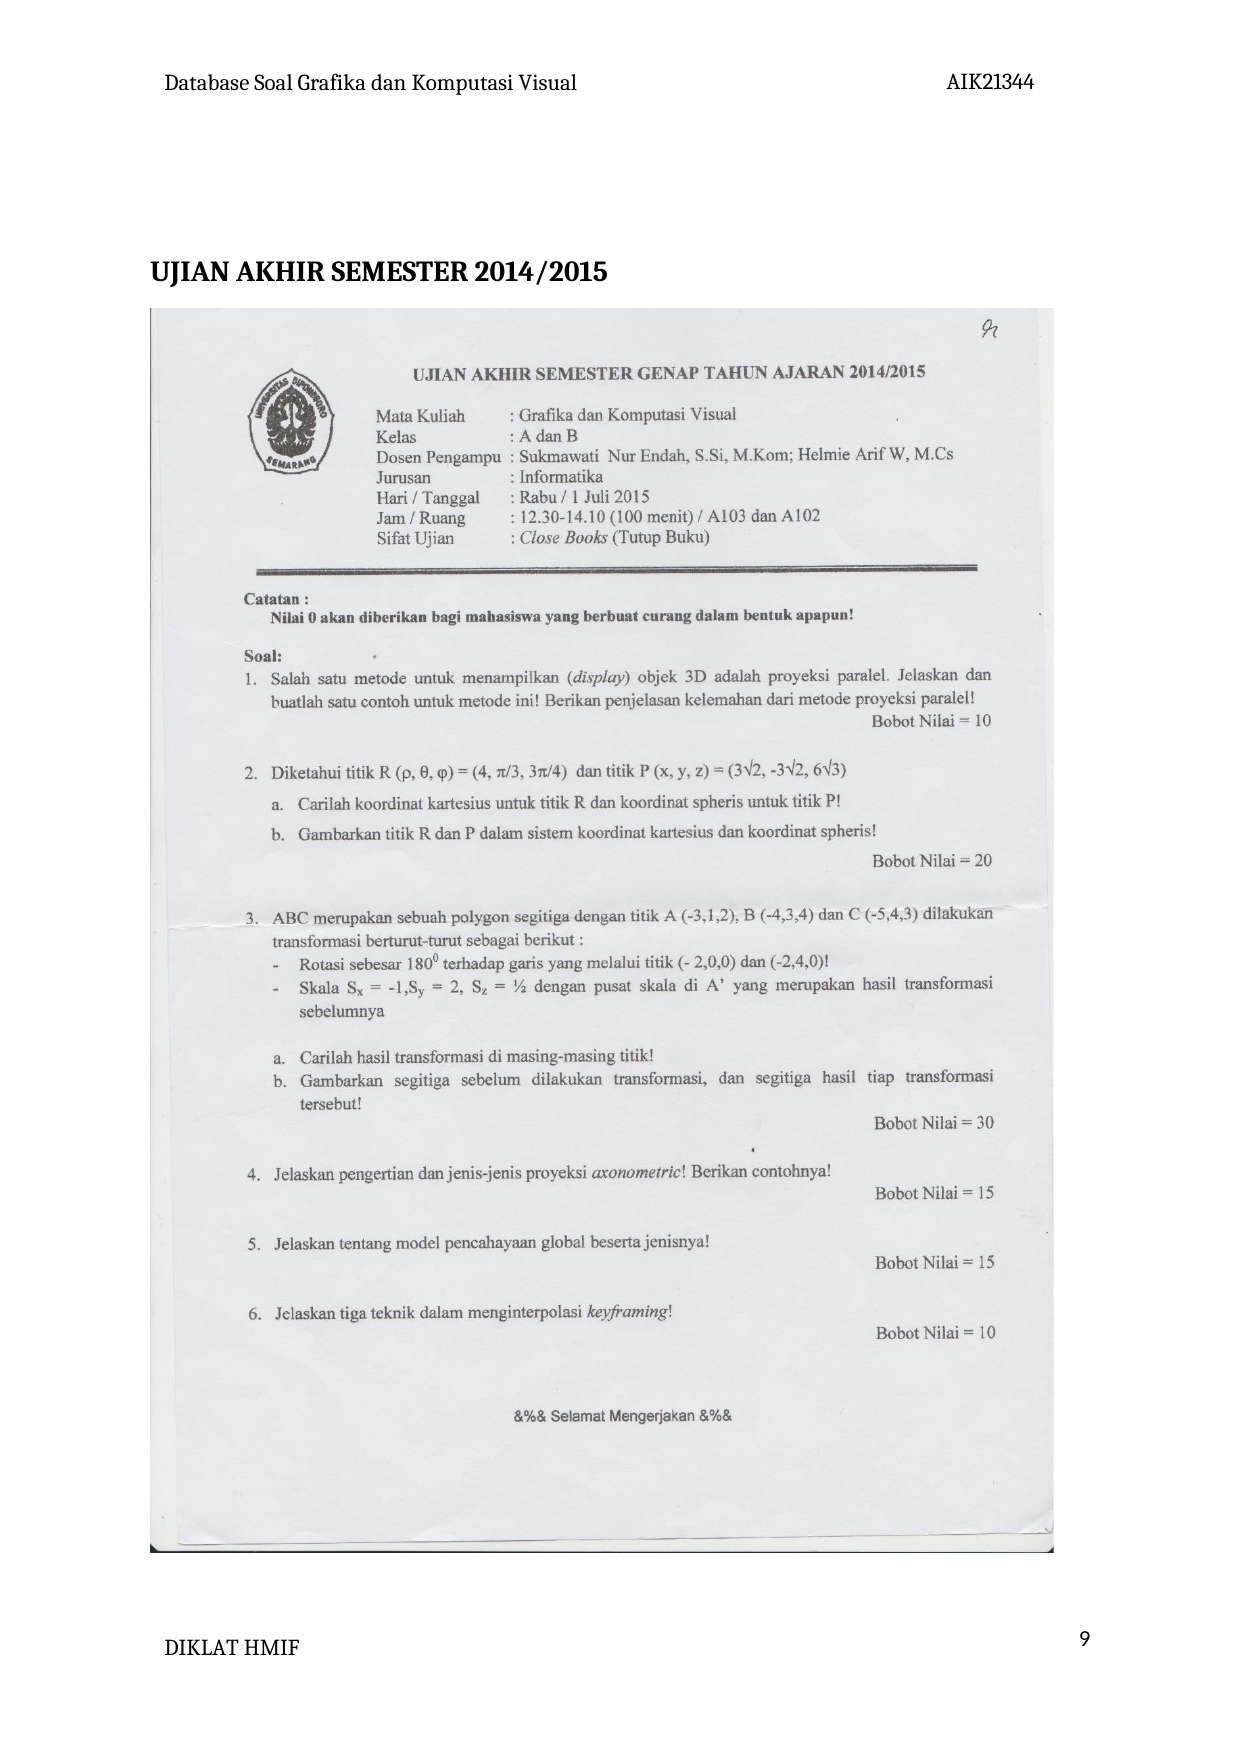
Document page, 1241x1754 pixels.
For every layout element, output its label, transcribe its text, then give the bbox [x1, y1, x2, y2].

text UJIAN AKHIR SEMESTER 2014/2015 [150, 256, 1090, 289]
picture [150, 308, 1054, 1553]
